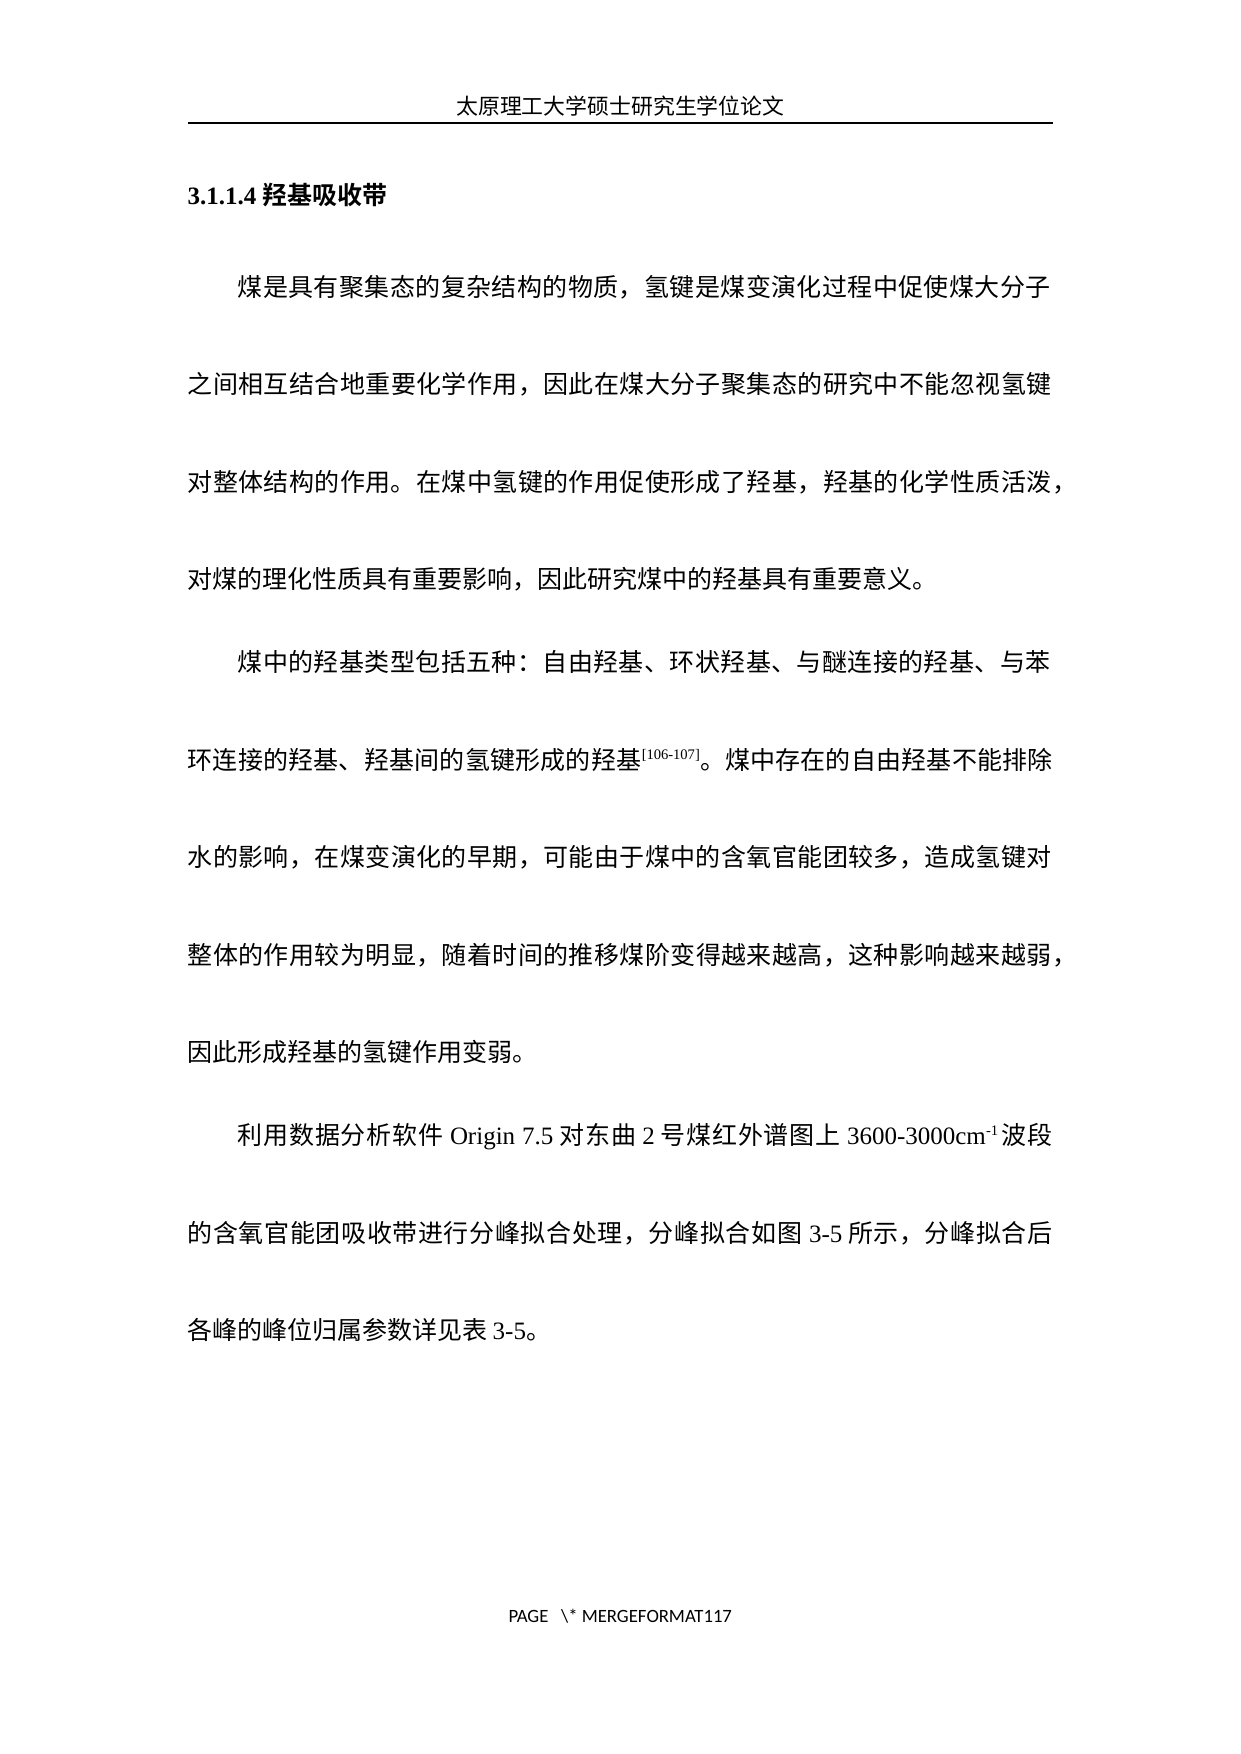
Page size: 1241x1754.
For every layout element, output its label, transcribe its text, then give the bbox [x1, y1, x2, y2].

text 煤中的羟基类型包括五种：自由羟基、环状羟基、与醚连接的羟基、与苯环连接的羟基、羟基间的氢键形成的羟基[106-107]。煤中存在的自由羟基不能排除水的影响，在煤变演化的早期，可能由于煤中的含氧官能团较多，造成氢键对整体的作用较为明显，随着时间的推移煤阶变得越来越高，这种影响越来越弱，因此形成羟基的氢键作用变弱。 [187, 628, 1053, 1083]
text 利用数据分析软件Origin 7.5对东曲2号煤红外谱图上3600-3000cm-1波段的含氧官能团吸收带进行分峰拟合处理，分峰拟合如图3-5所示，分峰拟合后各峰的峰位归属参数详见表3-5。 [187, 1101, 1053, 1361]
text 3.1.1.4 羟基吸收带 [187, 161, 1053, 226]
text 煤是具有聚集态的复杂结构的物质，氢键是煤变演化过程中促使煤大分子之间相互结合地重要化学作用，因此在煤大分子聚集态的研究中不能忽视氢键对整体结构的作用。在煤中氢键的作用促使形成了羟基，羟基的化学性质活泼，对煤的理化性质具有重要影响，因此研究煤中的羟基具有重要意义。 [187, 253, 1053, 610]
